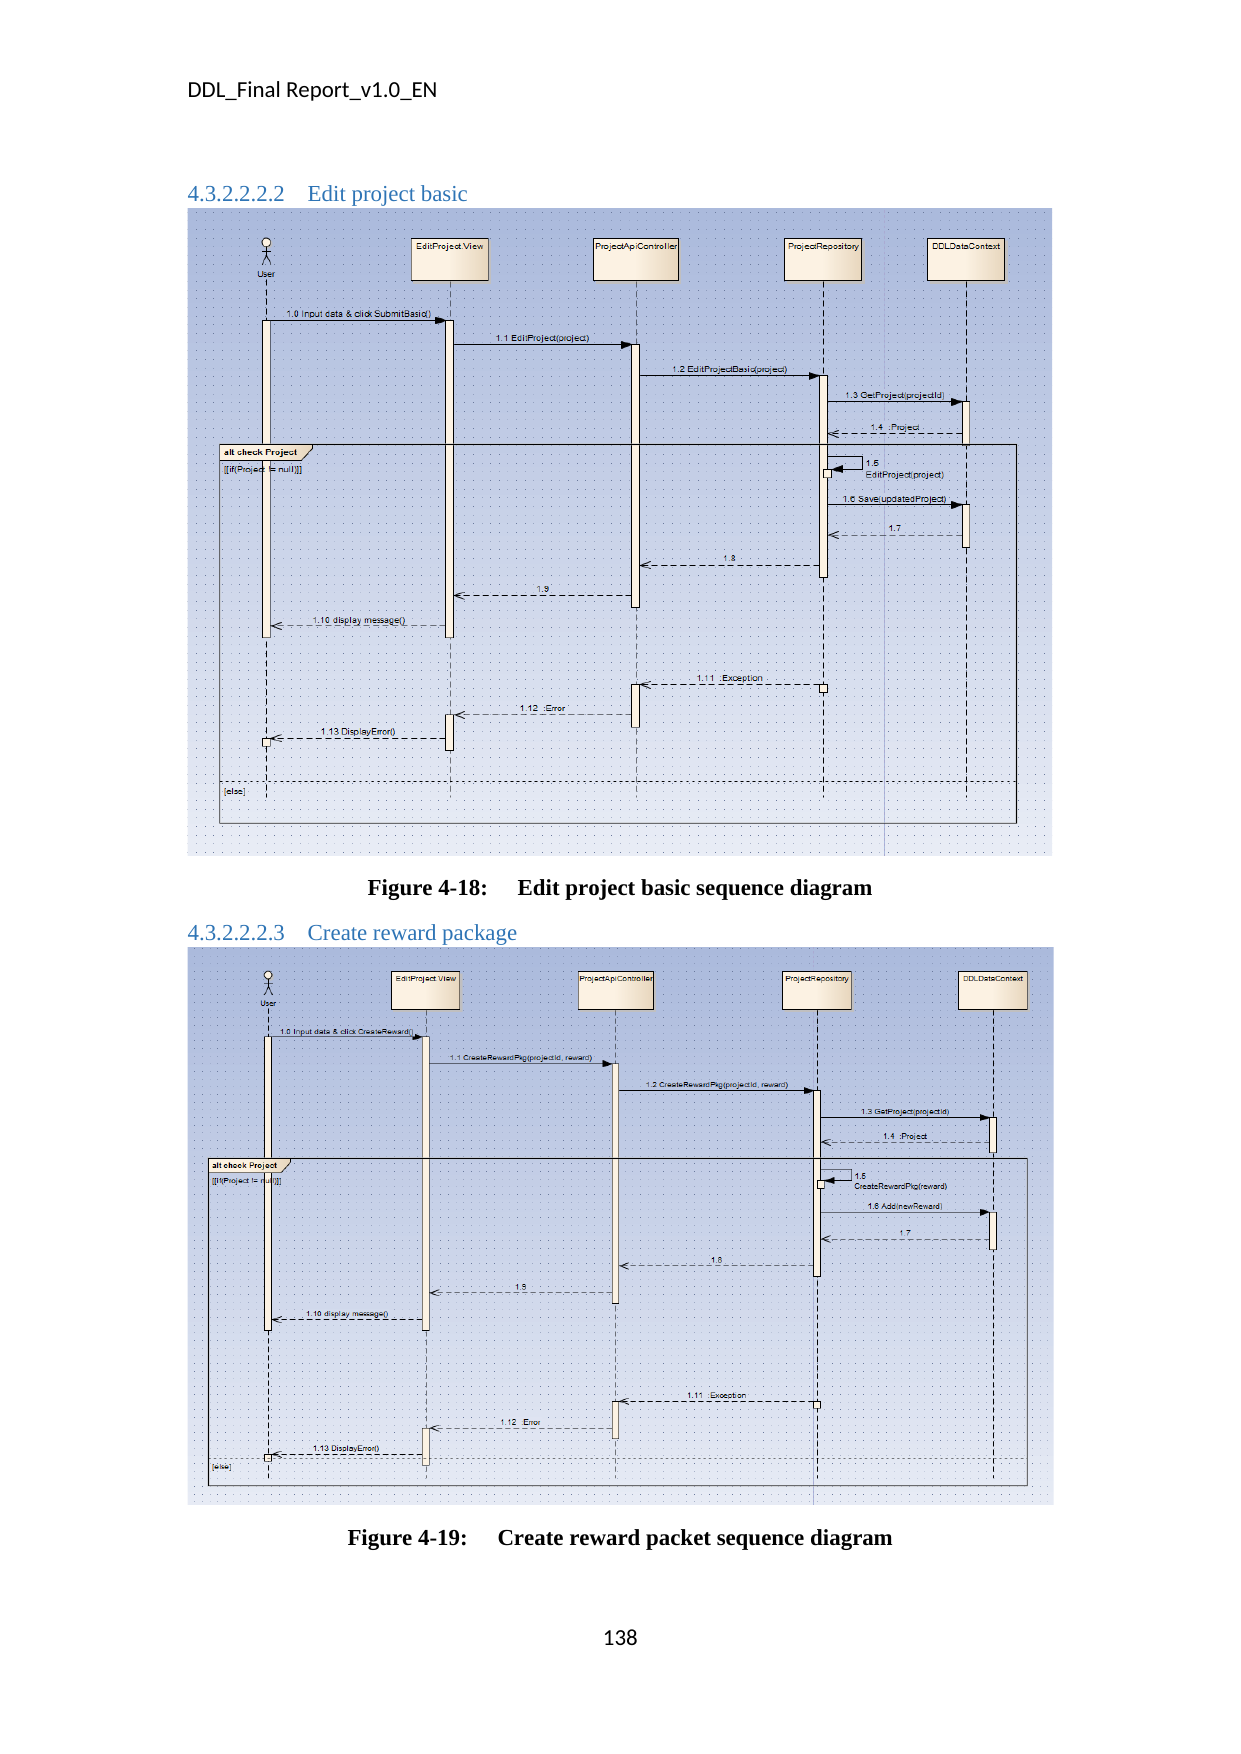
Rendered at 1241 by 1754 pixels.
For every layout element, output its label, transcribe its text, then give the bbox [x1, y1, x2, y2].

text Create reward packet sequence diagram [187, 1524, 1053, 1550]
picture [187, 208, 1053, 856]
text Edit project basic sequence diagram [187, 874, 1053, 900]
picture [187, 947, 1054, 1505]
subtitle Edit project basic [187, 180, 1053, 206]
subtitle Create reward package [187, 919, 1053, 945]
